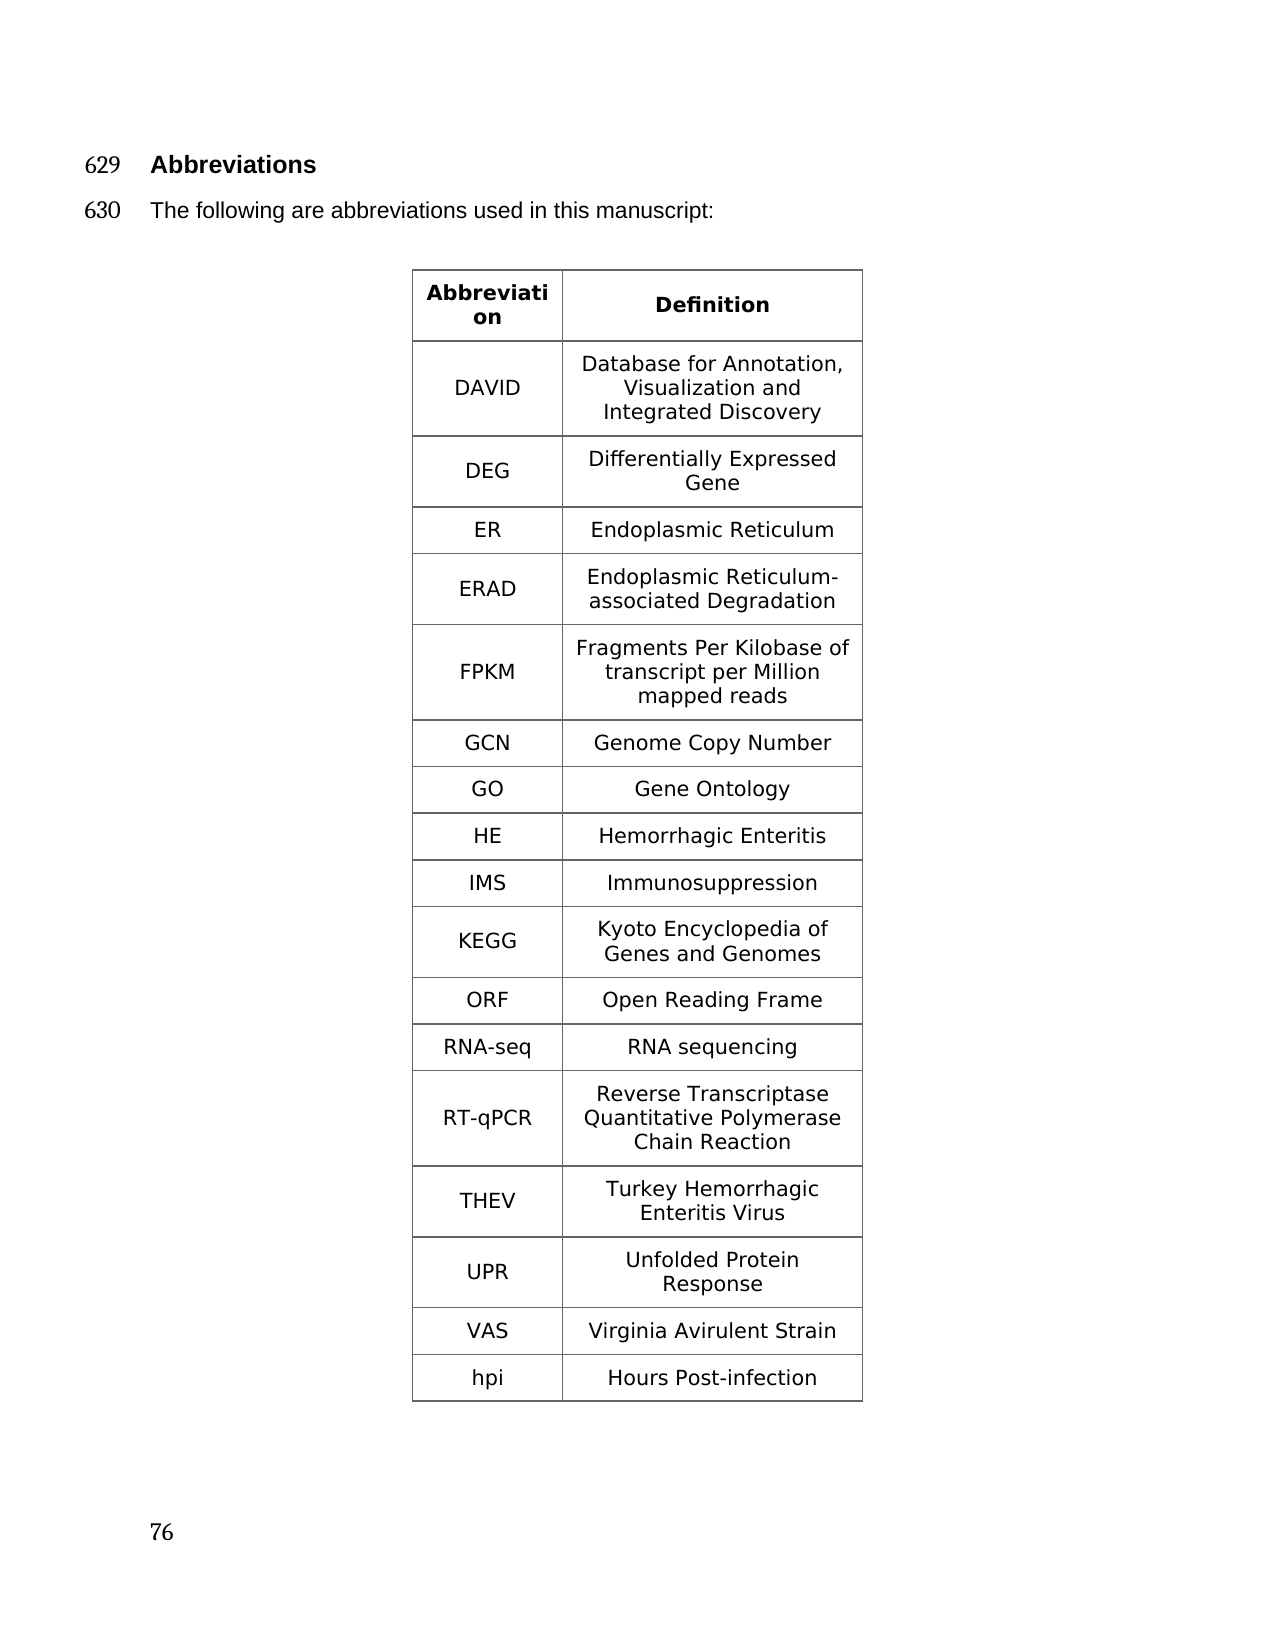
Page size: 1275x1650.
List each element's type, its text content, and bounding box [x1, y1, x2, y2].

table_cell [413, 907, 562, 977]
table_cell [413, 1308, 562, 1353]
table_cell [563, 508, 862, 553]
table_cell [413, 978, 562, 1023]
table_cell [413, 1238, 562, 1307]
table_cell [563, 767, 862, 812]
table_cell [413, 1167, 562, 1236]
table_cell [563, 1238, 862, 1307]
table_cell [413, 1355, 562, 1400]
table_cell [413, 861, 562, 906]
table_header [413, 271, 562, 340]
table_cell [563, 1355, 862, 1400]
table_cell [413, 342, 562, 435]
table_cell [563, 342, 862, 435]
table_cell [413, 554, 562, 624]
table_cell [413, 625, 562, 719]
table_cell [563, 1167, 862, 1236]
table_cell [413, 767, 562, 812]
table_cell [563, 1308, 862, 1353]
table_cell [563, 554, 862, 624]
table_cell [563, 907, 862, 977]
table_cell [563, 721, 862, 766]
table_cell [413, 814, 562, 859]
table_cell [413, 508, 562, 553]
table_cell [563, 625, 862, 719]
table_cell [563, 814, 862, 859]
subtitle Abbreviations [150, 150, 1125, 179]
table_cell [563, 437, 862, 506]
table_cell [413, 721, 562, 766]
text The following are abbreviations used in this manuscript: [150, 197, 1125, 224]
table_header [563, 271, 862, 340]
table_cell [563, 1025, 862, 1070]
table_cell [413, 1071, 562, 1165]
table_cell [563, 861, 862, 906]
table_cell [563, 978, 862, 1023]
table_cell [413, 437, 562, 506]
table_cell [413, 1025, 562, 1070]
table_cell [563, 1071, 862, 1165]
